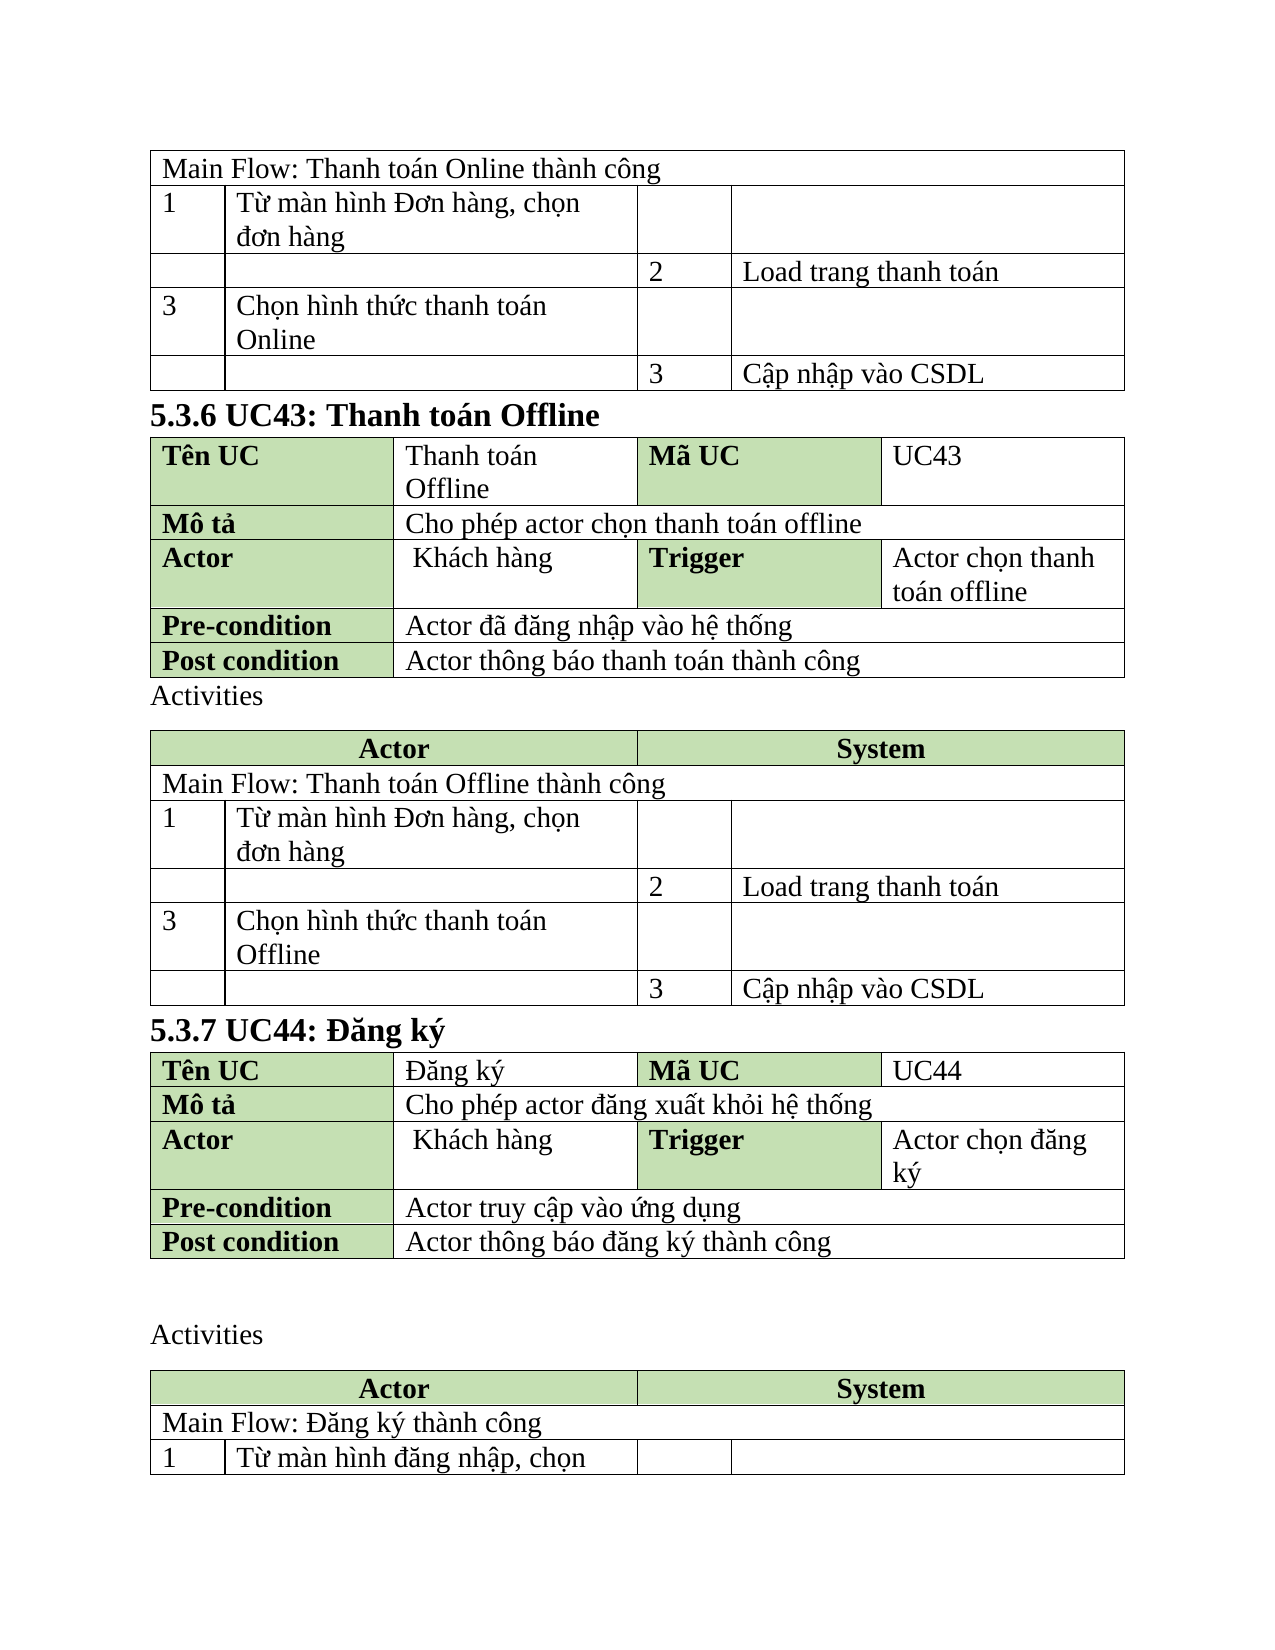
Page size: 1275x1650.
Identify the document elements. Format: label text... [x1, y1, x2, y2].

table_cell [226, 869, 637, 902]
text Activities [150, 678, 1125, 711]
table_cell Main Flow: Đăng ký thành công [151, 1406, 1124, 1439]
table_cell [226, 356, 637, 390]
table_cell Khách hàng [394, 540, 637, 607]
table_cell 1 [151, 1440, 224, 1474]
table_cell Cập nhập vào CSDL [732, 356, 1124, 390]
table_cell [151, 356, 224, 390]
table_cell 1 [151, 186, 224, 253]
subtitle 5.3.7 UC44: Đăng ký [150, 1010, 1125, 1048]
table_header UC44 [882, 1053, 1124, 1086]
table_header Đăng ký [394, 1053, 637, 1086]
table_cell Actor [151, 540, 393, 607]
table_cell [732, 903, 1124, 970]
table_cell Actor chọn thanh toán offline [882, 540, 1124, 607]
table_cell [638, 801, 731, 868]
table_cell 3 [638, 971, 731, 1005]
table_cell Từ màn hình Đơn hàng, chọn đơn hàng [226, 801, 637, 868]
table_header UC43 [882, 438, 1124, 505]
table_cell [226, 971, 637, 1005]
table_header Thanh toán Offline [394, 438, 637, 505]
table_cell Load trang thanh toán [732, 869, 1124, 902]
table_cell [638, 1440, 731, 1474]
table_cell Post condition [151, 643, 393, 677]
table_cell Cho phép actor đăng xuất khỏi hệ thống [394, 1087, 1124, 1121]
text Activities [150, 1317, 1125, 1351]
table_cell Khách hàng [394, 1122, 637, 1189]
table_header Mã UC [638, 1053, 881, 1086]
table_cell Actor [151, 1122, 393, 1189]
table_cell [151, 254, 224, 287]
table_cell Actor chọn đăng ký [882, 1122, 1124, 1189]
table_cell Chọn hình thức thanh toán Offline [226, 903, 637, 970]
table_cell Actor thông báo đăng ký thành công [394, 1225, 1124, 1258]
table_cell 3 [638, 356, 731, 390]
table_cell [151, 971, 224, 1005]
table_cell Actor thông báo thanh toán thành công [394, 643, 1124, 677]
table_header Tên UC [151, 1053, 393, 1086]
table_cell [732, 288, 1124, 355]
table_header System [638, 731, 1124, 765]
table_cell [226, 254, 637, 287]
table_cell 3 [151, 288, 224, 355]
table_cell Chọn hình thức thanh toán Online [226, 288, 637, 355]
table_cell Từ màn hình Đơn hàng, chọn đơn hàng [226, 186, 637, 253]
table_cell Pre-condition [151, 1190, 393, 1223]
table_cell Post condition [151, 1225, 393, 1258]
table_cell Actor truy cập vào ứng dụng [394, 1190, 1124, 1223]
table_cell [732, 1440, 1124, 1474]
table_cell Cho phép actor chọn thanh toán offline [394, 506, 1124, 539]
table_cell Load trang thanh toán [732, 254, 1124, 287]
table_cell Trigger [638, 1122, 881, 1189]
table_cell [638, 186, 731, 253]
table_cell [732, 186, 1124, 253]
table_cell Main Flow: Thanh toán Offline thành công [151, 766, 1124, 799]
table_cell 3 [151, 903, 224, 970]
subtitle 5.3.6 UC43: Thanh toán Offline [150, 395, 1125, 433]
table_cell Mô tả [151, 1087, 393, 1121]
table_cell Mô tả [151, 506, 393, 539]
table_cell 2 [638, 869, 731, 902]
table_header Mã UC [638, 438, 881, 505]
table_cell Main Flow: Thanh toán Online thành công [151, 151, 1124, 184]
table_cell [226, 1440, 637, 1474]
table_header Actor [151, 1371, 637, 1404]
table_cell [151, 869, 224, 902]
table_header System [638, 1371, 1124, 1404]
table_cell Pre-condition [151, 609, 393, 642]
table_cell [638, 288, 731, 355]
table_cell [732, 801, 1124, 868]
table_cell Trigger [638, 540, 881, 607]
table_cell Actor đã đăng nhập vào hệ thống [394, 609, 1124, 642]
table_cell Cập nhập vào CSDL [732, 971, 1124, 1005]
table_cell [638, 903, 731, 970]
table_cell 2 [638, 254, 731, 287]
table_header Tên UC [151, 438, 393, 505]
table_header Actor [151, 731, 637, 765]
table_cell 1 [151, 801, 224, 868]
